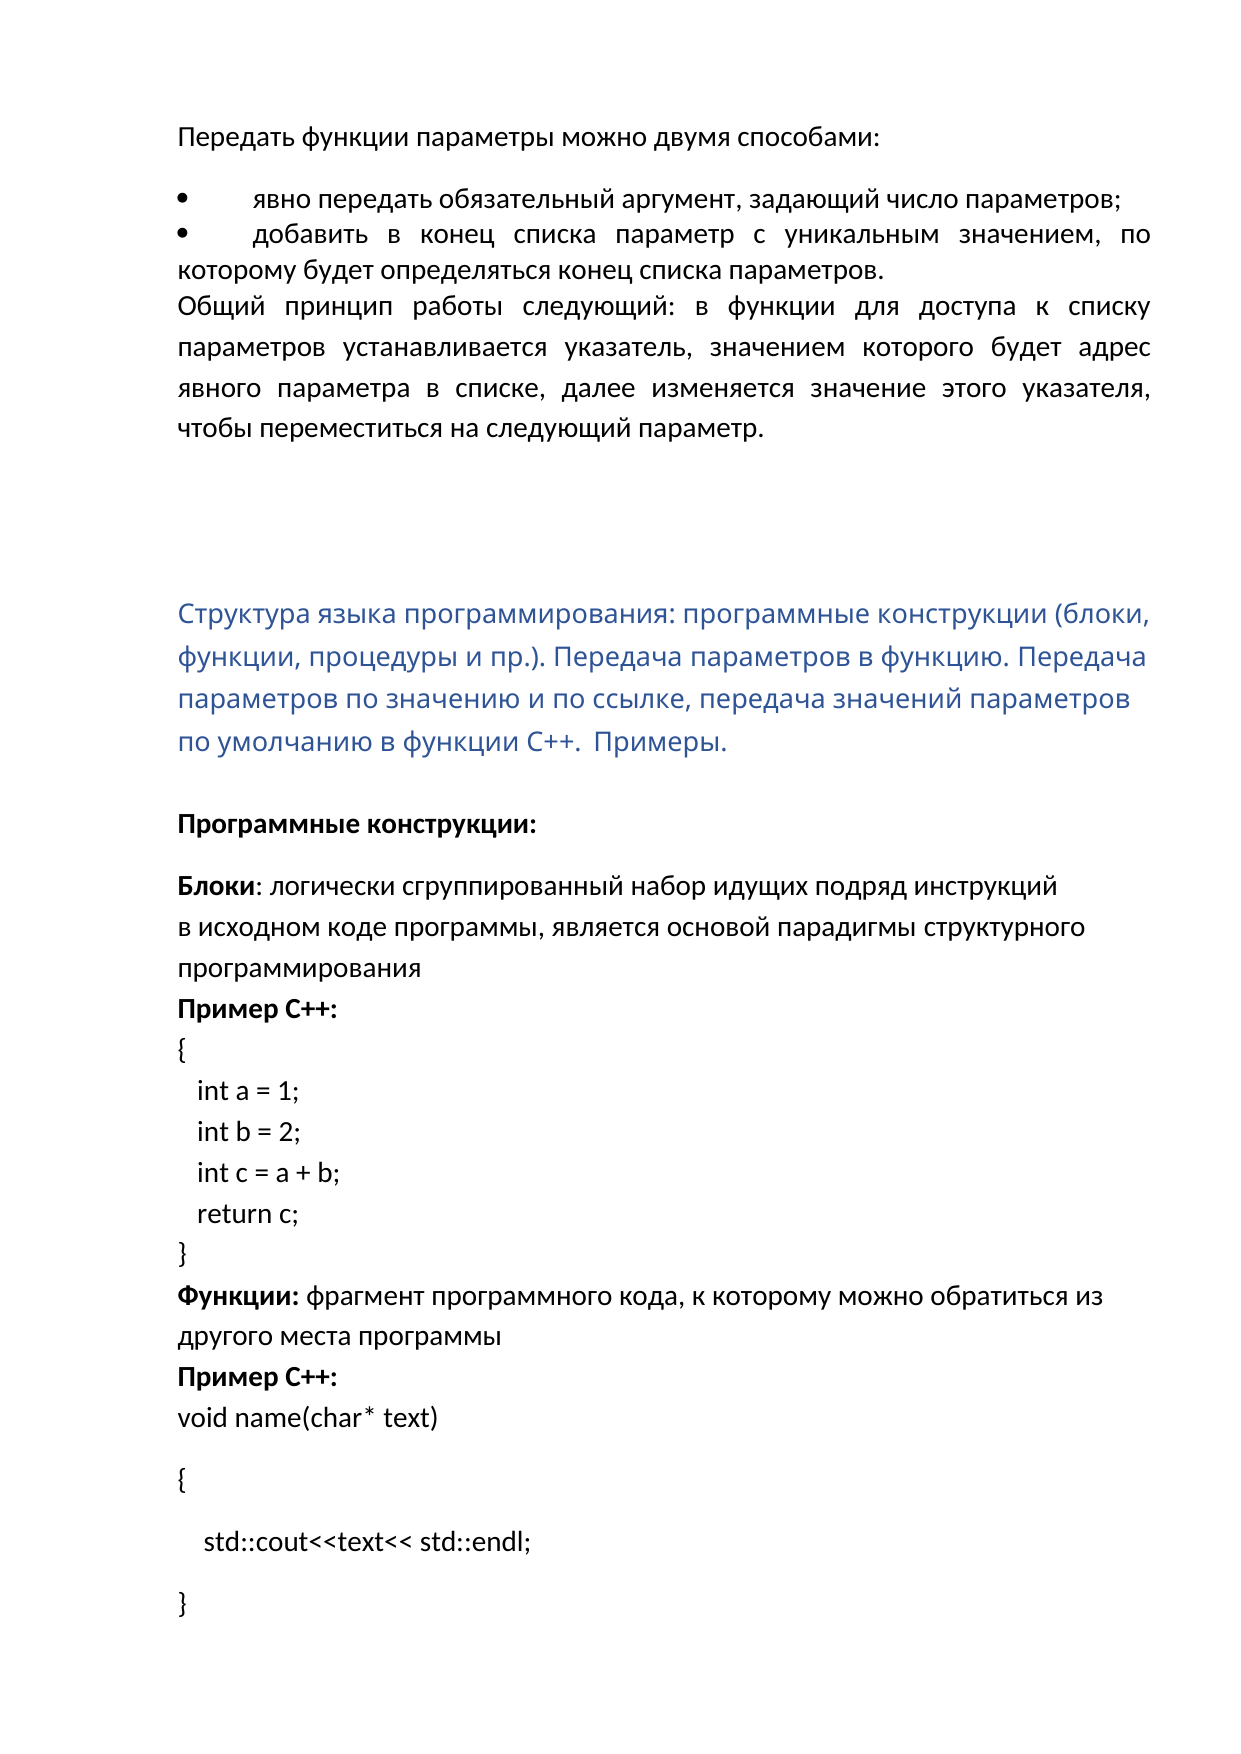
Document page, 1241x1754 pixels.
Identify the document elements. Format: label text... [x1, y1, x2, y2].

text Программные конструкции: [177, 805, 1152, 841]
list Блоки: логически сгруппированный набор идущих подряд инструкций в исходном коде программы, является основой парадигмы структурного программирования [177, 867, 1152, 985]
text std::cout<<text<< std::endl; [177, 1523, 1152, 1558]
list } [177, 1236, 1152, 1271]
subtitle Структура языка программирования: программные конструкции (блоки, функции, процедуры и пр.). Передача параметров в функцию. Передача параметров по значению и по ссылке, передача значений параметров по умолчанию в функции C++. Примеры. [177, 595, 1152, 759]
list { [177, 1031, 1152, 1067]
text void name(char* text) [177, 1399, 1152, 1435]
list Функции: фрагмент программного кода, к которому можно обратиться из другого места программы [177, 1277, 1152, 1353]
list Пример С++: [177, 1358, 1152, 1394]
text { [177, 1461, 1152, 1497]
text Общий принцип работы следующий: в функции для доступа к списку параметров устанавливается указатель, значением которого будет адрес явного параметра в списке, далее изменяется значение этого указателя, чтобы переместиться на следующий параметр. [177, 287, 1152, 445]
list int c = a + b; [177, 1154, 1152, 1189]
list return c; [177, 1195, 1152, 1230]
text Передать функции параметры можно двумя способами: [177, 118, 1152, 154]
list добавить в конец списка параметр с уникальным значением, по которому будет определяться конец списка параметров. [177, 216, 1152, 287]
list явно передать обязательный аргумент, задающий число параметров; [177, 180, 1152, 216]
list int b = 2; [177, 1113, 1152, 1148]
list Пример С++: [177, 990, 1152, 1026]
list int a = 1; [177, 1072, 1152, 1107]
text } [177, 1585, 1152, 1620]
